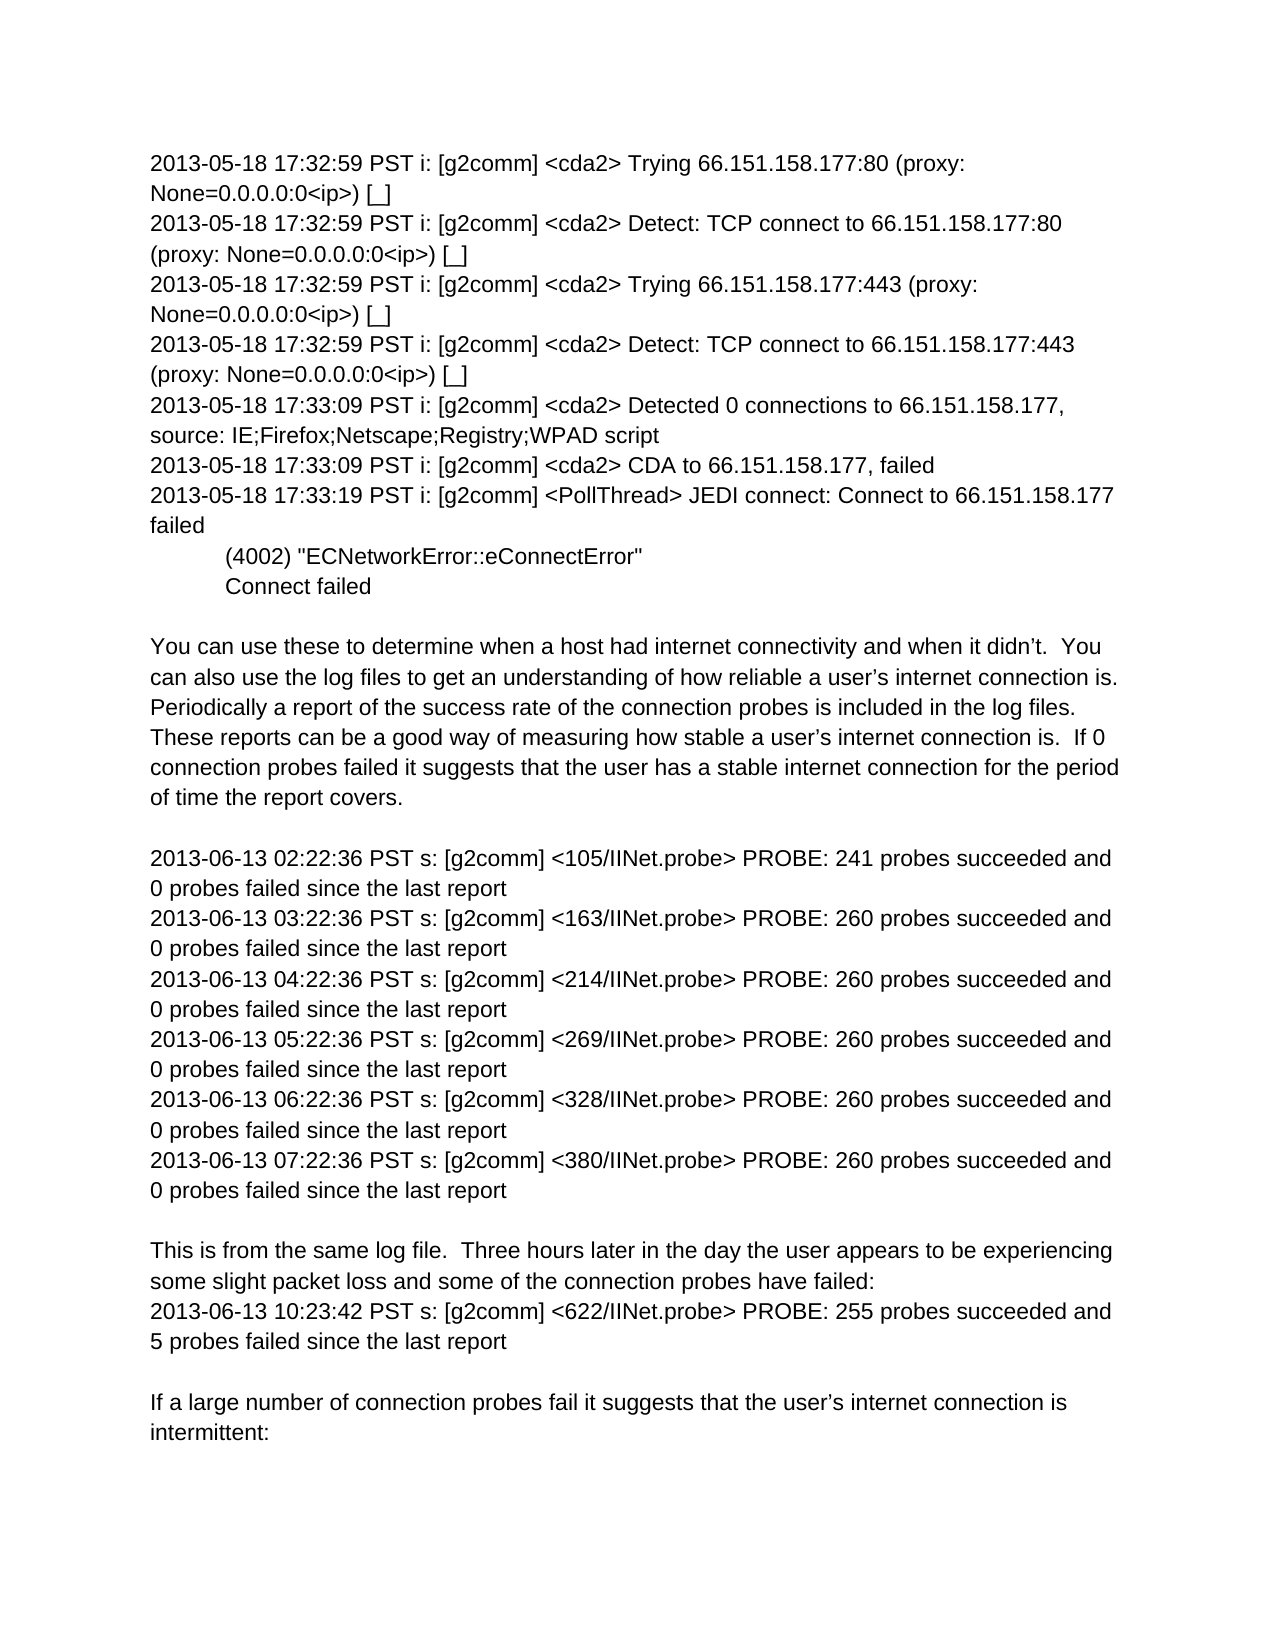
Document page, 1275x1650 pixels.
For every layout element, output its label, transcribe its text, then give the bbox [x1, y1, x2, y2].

text You can use these to determine when a host had internet connectivity and when it didn’t. You can also use the log files to get an understanding of how reliable a user’s internet connection is. Periodically a report of the success rate of the connection probes is included in the log files. These reports can be a good way of measuring how stable a user’s internet connection is. If 0 connection probes failed it suggests that the user has a stable internet connection for the period of time the report covers. [150, 633, 1125, 811]
text 2013-05-18 17:32:59 PST i: [g2comm] <cda2> Trying 66.151.158.177:443 (proxy: None=0.0.0.0:0<ip>) [_] [150, 271, 1125, 327]
text 2013-06-13 03:22:36 PST s: [g2comm] <163/IINet.probe> PROBE: 260 probes succeeded and 0 probes failed since the last report [150, 905, 1125, 962]
text 2013-06-13 05:22:36 PST s: [g2comm] <269/IINet.probe> PROBE: 260 probes succeeded and 0 probes failed since the last report [150, 1026, 1125, 1083]
text (4002) "ECNetworkError::eConnectError" [150, 543, 1125, 569]
text 2013-05-18 17:33:09 PST i: [g2comm] <cda2> CDA to 66.151.158.177, failed [150, 452, 1125, 478]
text 2013-06-13 07:22:36 PST s: [g2comm] <380/IINet.probe> PROBE: 260 probes succeeded and 0 probes failed since the last report [150, 1147, 1125, 1203]
text 2013-05-18 17:33:09 PST i: [g2comm] <cda2> Detected 0 connections to 66.151.158.177, source: IE;Firefox;Netscape;Registry;WPAD script [150, 392, 1125, 448]
text 2013-06-13 06:22:36 PST s: [g2comm] <328/IINet.probe> PROBE: 260 probes succeeded and 0 probes failed since the last report [150, 1086, 1125, 1143]
text 2013-05-18 17:32:59 PST i: [g2comm] <cda2> Detect: TCP connect to 66.151.158.177:443 (proxy: None=0.0.0.0:0<ip>) [_] [150, 331, 1125, 388]
text 2013-05-18 17:33:19 PST i: [g2comm] <PollThread> JEDI connect: Connect to 66.151.158.177 failed [150, 482, 1125, 539]
text 2013-05-18 17:32:59 PST i: [g2comm] <cda2> Detect: TCP connect to 66.151.158.177:80 (proxy: None=0.0.0.0:0<ip>) [_] [150, 210, 1125, 267]
text If a large number of connection probes fail it suggests that the user’s internet connection is intermittent: [150, 1388, 1125, 1445]
text 2013-06-13 10:23:42 PST s: [g2comm] <622/IINet.probe> PROBE: 255 probes succeeded and 5 probes failed since the last report [150, 1298, 1125, 1354]
text 2013-06-13 04:22:36 PST s: [g2comm] <214/IINet.probe> PROBE: 260 probes succeeded and 0 probes failed since the last report [150, 966, 1125, 1022]
text Connect failed [150, 573, 1125, 599]
text 2013-05-18 17:32:59 PST i: [g2comm] <cda2> Trying 66.151.158.177:80 (proxy: None=0.0.0.0:0<ip>) [_] [150, 150, 1125, 207]
text This is from the same log file. Three hours later in the day the user appears to be experiencing some slight packet loss and some of the connection probes have failed: [150, 1237, 1125, 1294]
text 2013-06-13 02:22:36 PST s: [g2comm] <105/IINet.probe> PROBE: 241 probes succeeded and 0 probes failed since the last report [150, 845, 1125, 901]
